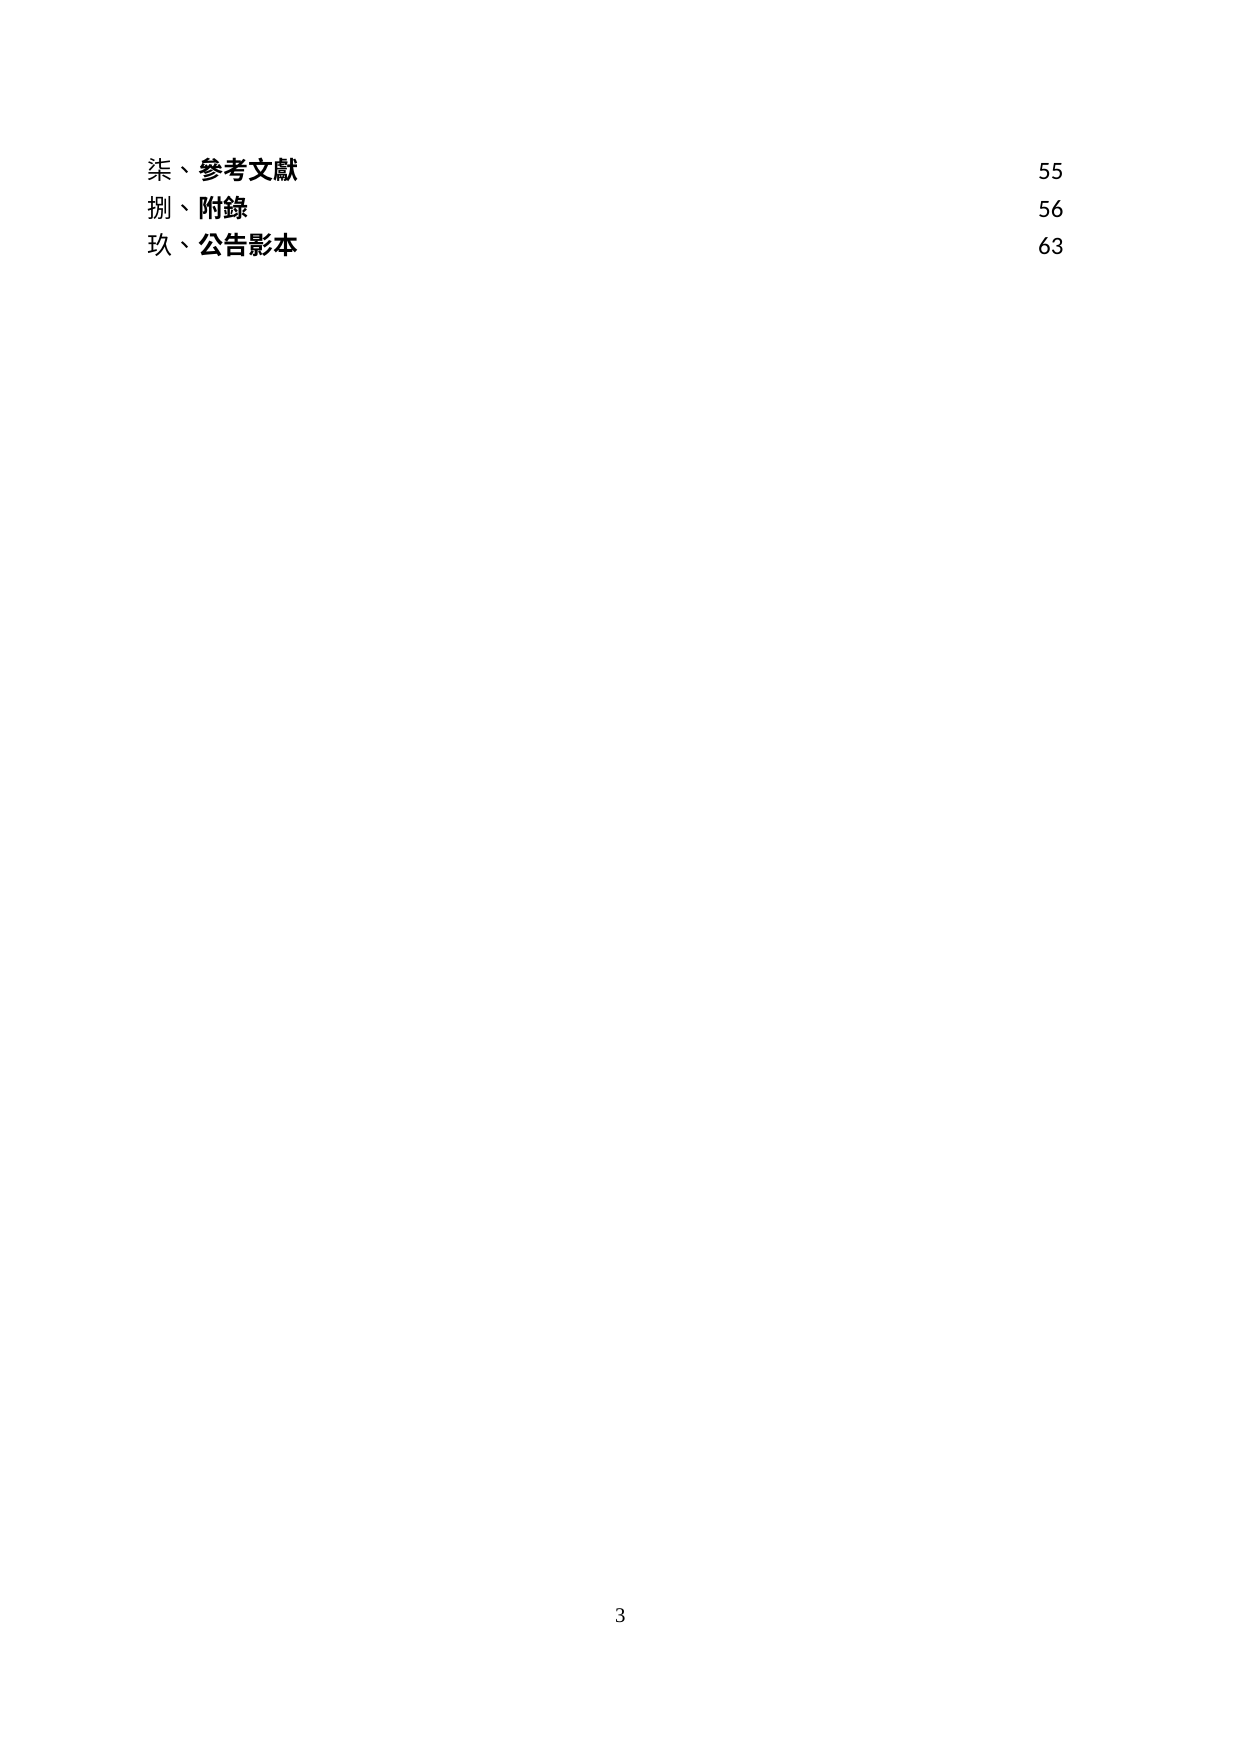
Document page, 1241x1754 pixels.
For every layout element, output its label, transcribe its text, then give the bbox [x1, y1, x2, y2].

text 柒、 參考文獻 55 [148, 150, 1092, 187]
text 玖、 公告影本 63 [148, 225, 1092, 262]
text 捌、 附錄 56 [148, 187, 1092, 225]
